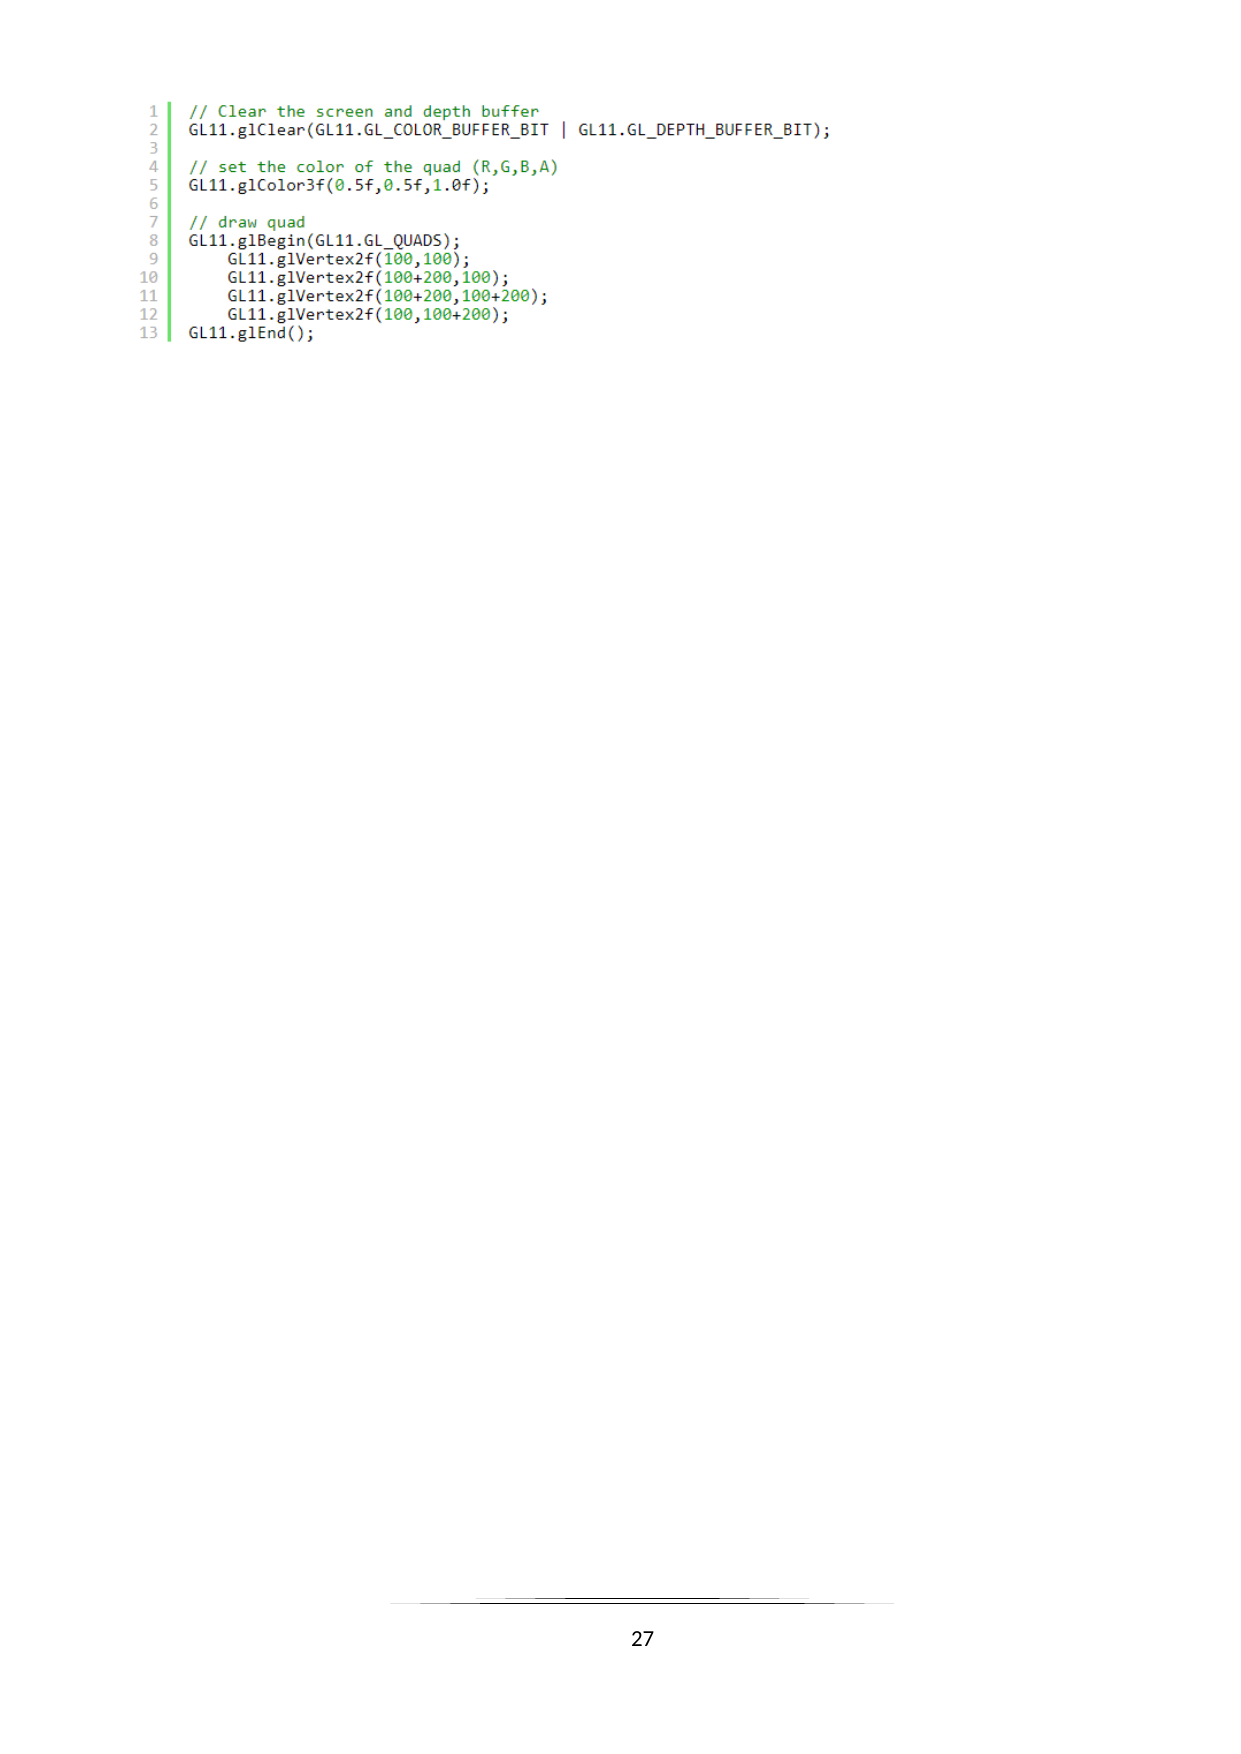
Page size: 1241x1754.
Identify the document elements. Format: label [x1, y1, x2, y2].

picture [132, 88, 851, 359]
